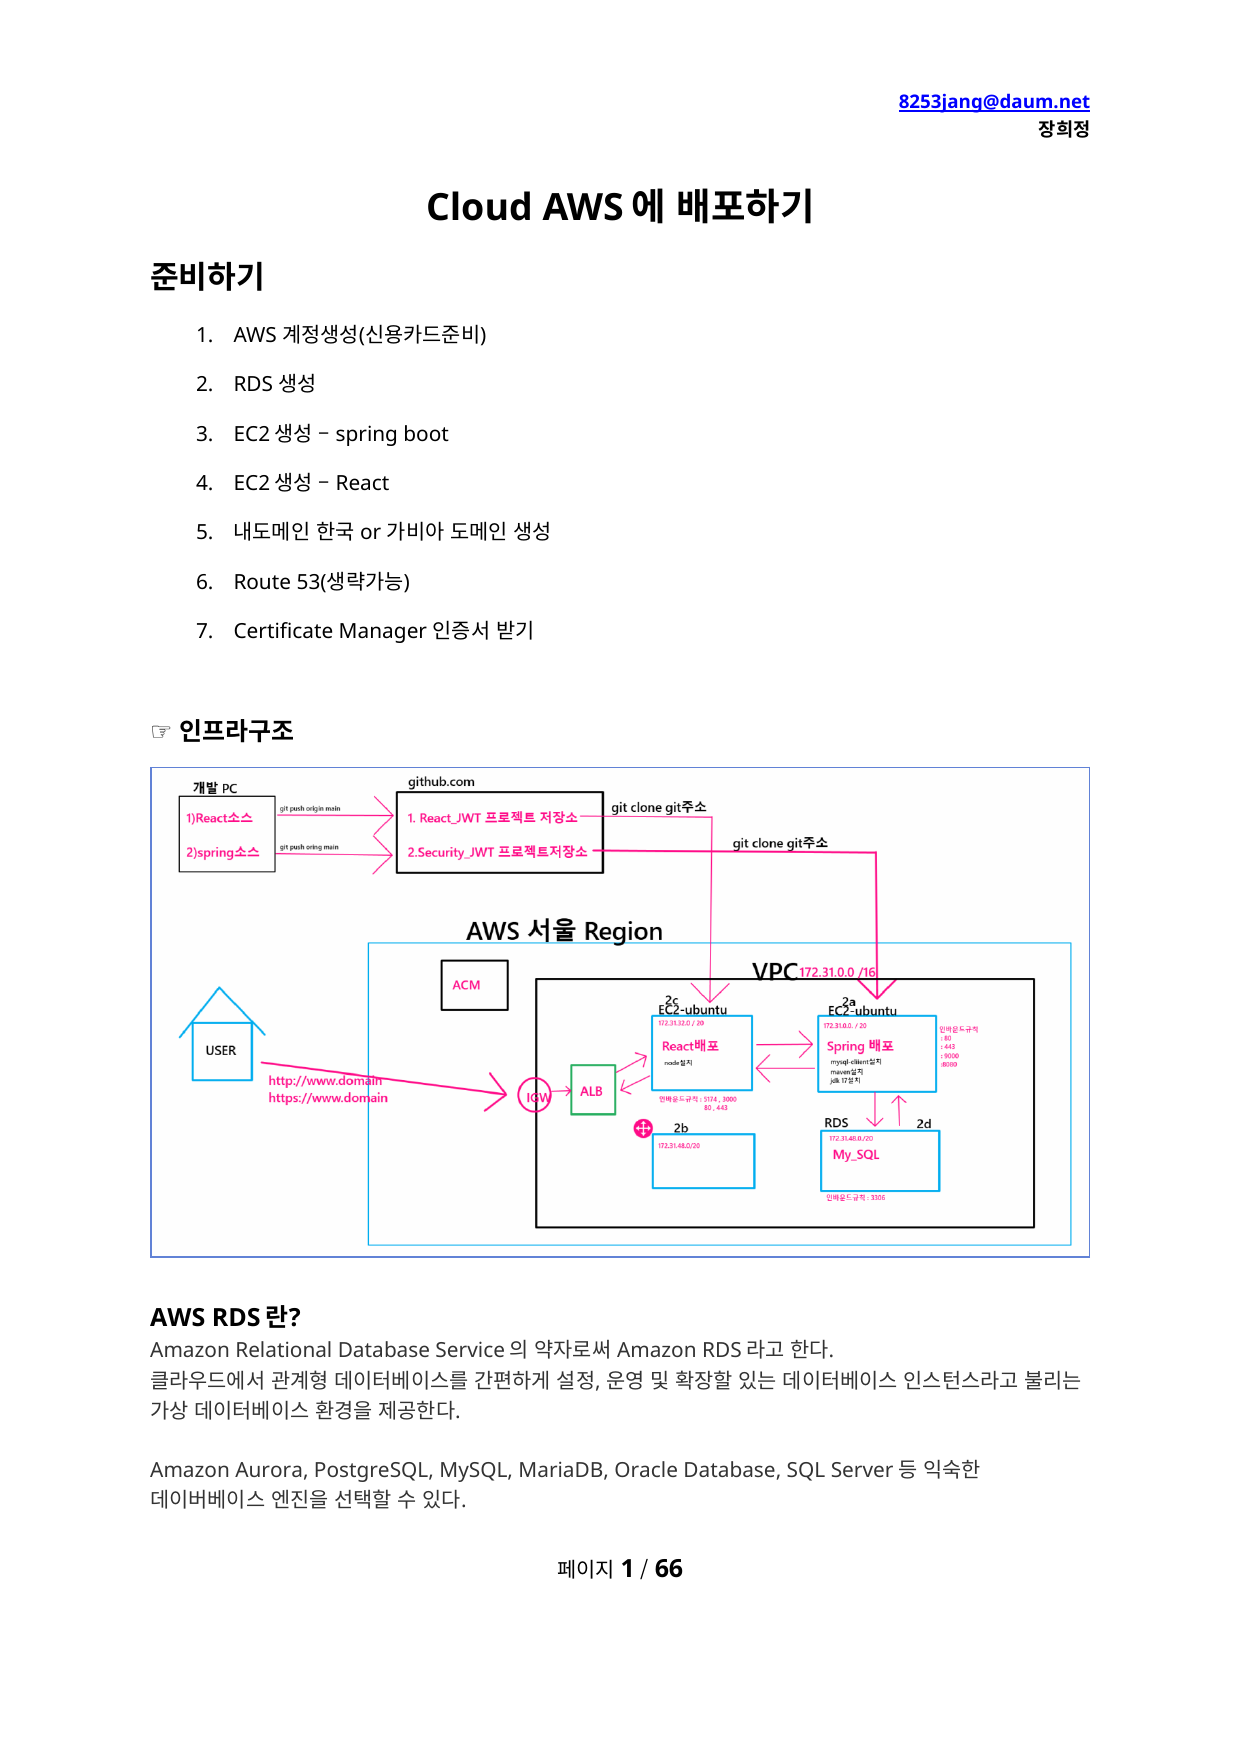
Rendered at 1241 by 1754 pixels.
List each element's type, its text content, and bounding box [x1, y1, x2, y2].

list 내도메인 한국 or 가비아 도메인 생성 [196, 516, 1090, 546]
text Amazon Relational Database Service의 약자로써 Amazon RDS라고 한다. [150, 1333, 1090, 1364]
list EC2생성 – React [196, 466, 1090, 496]
list Route 53(생략가능) [196, 565, 1090, 595]
text 준비하기 [150, 253, 1090, 298]
list RDS 생성 [196, 367, 1090, 398]
text 클라우드에서 관계형 데이터베이스를 간편하게 설정, 운영 및 확장할 있는 데이터베이스 인스턴스라고 불리는 가상 데이터베이스 환경을 제공한다. [150, 1364, 1090, 1424]
list AWS 계정생성(신용카드준비) [196, 318, 1090, 348]
text Cloud AWS에 배포하기 [150, 177, 1090, 232]
list EC2생성 – spring boot [196, 417, 1090, 447]
text Amazon Aurora, PostgreSQL, MySQL, MariaDB, Oracle Database, SQL Server등 익숙한 데이버베이스 엔진을 선택할 수 있다. [150, 1453, 1090, 1513]
list Certificate Manager 인증서 받기 [196, 614, 1090, 644]
text AWS RDS란? [150, 1297, 1090, 1333]
list ☞ 인프라구조 [150, 711, 1090, 747]
picture [152, 768, 1089, 1256]
